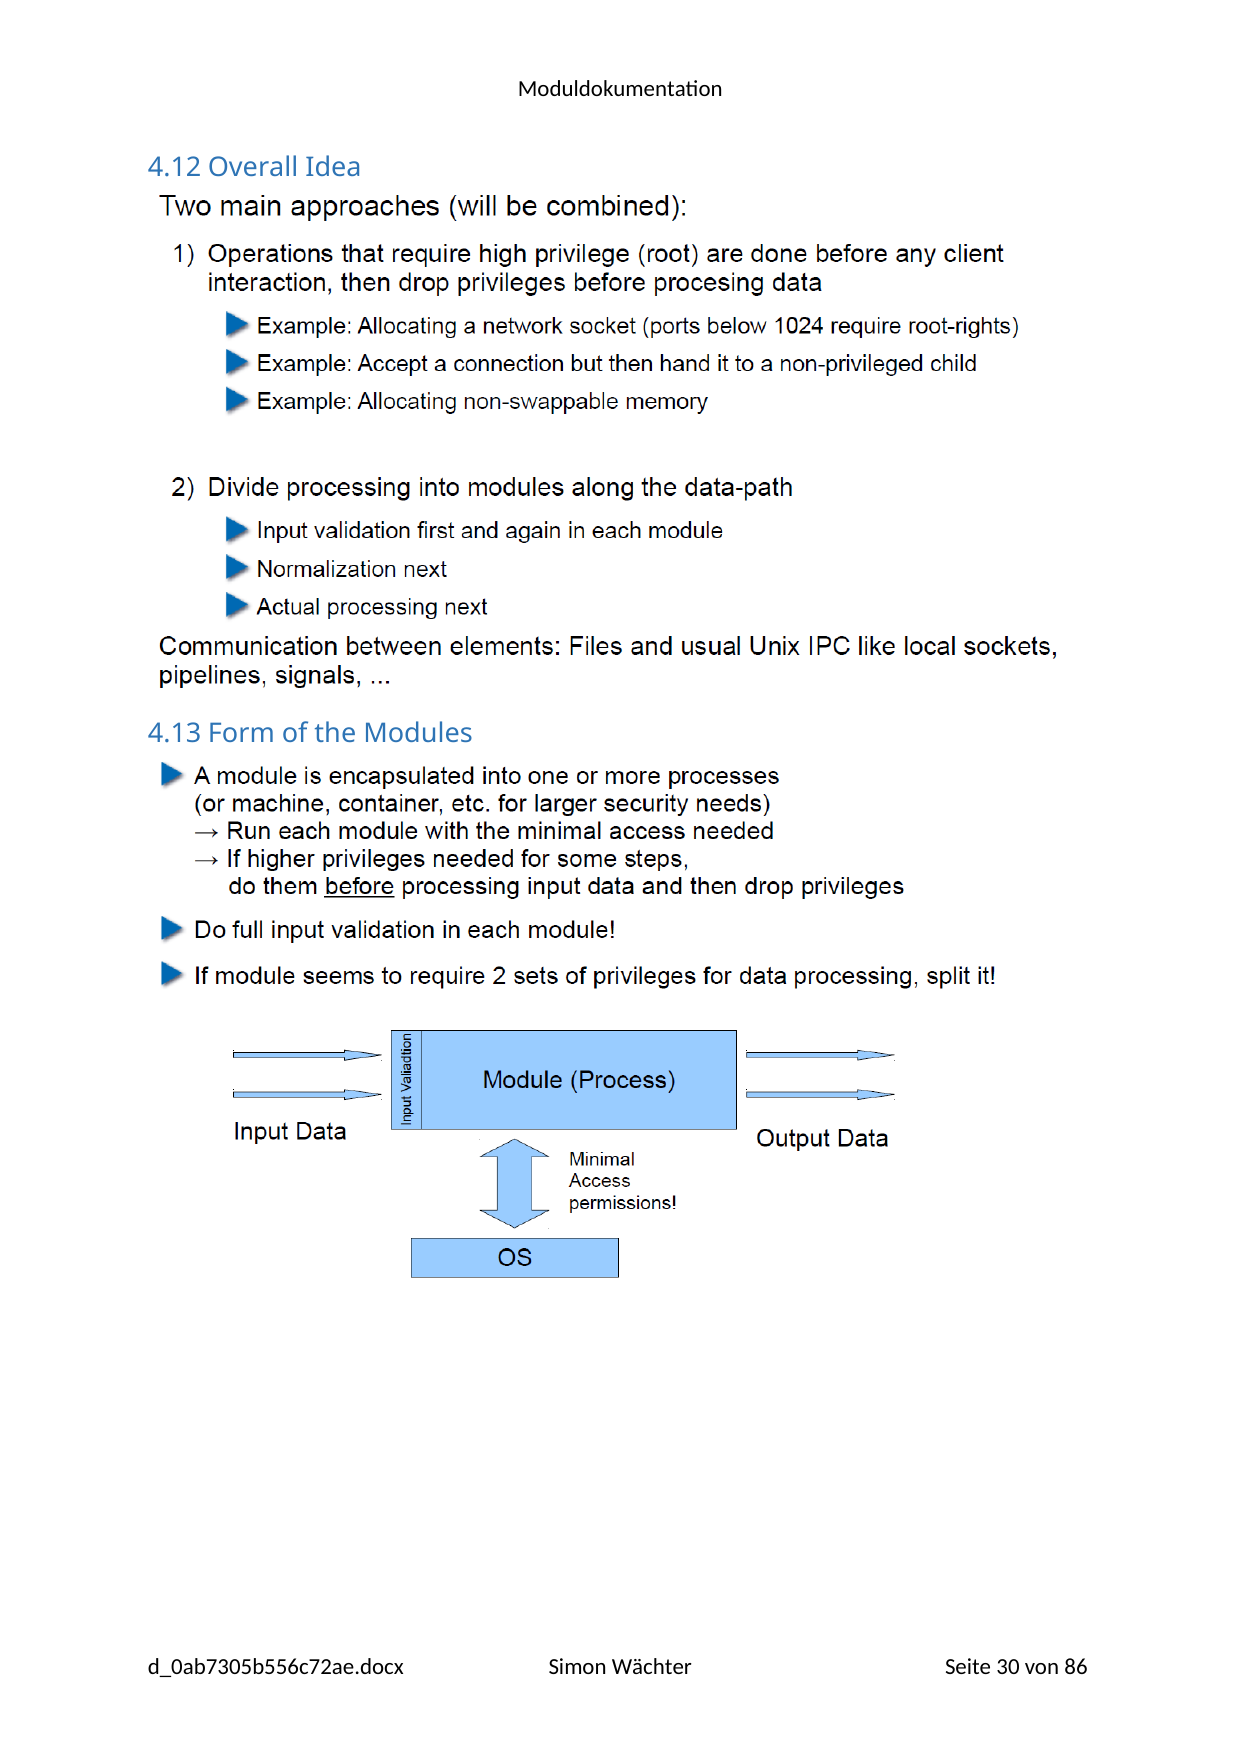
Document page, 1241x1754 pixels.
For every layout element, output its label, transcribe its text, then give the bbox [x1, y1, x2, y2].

subtitle Form of the Modules [148, 714, 1093, 751]
subtitle Overall Idea [148, 148, 1093, 184]
picture [147, 187, 1093, 696]
picture [147, 753, 1093, 1284]
